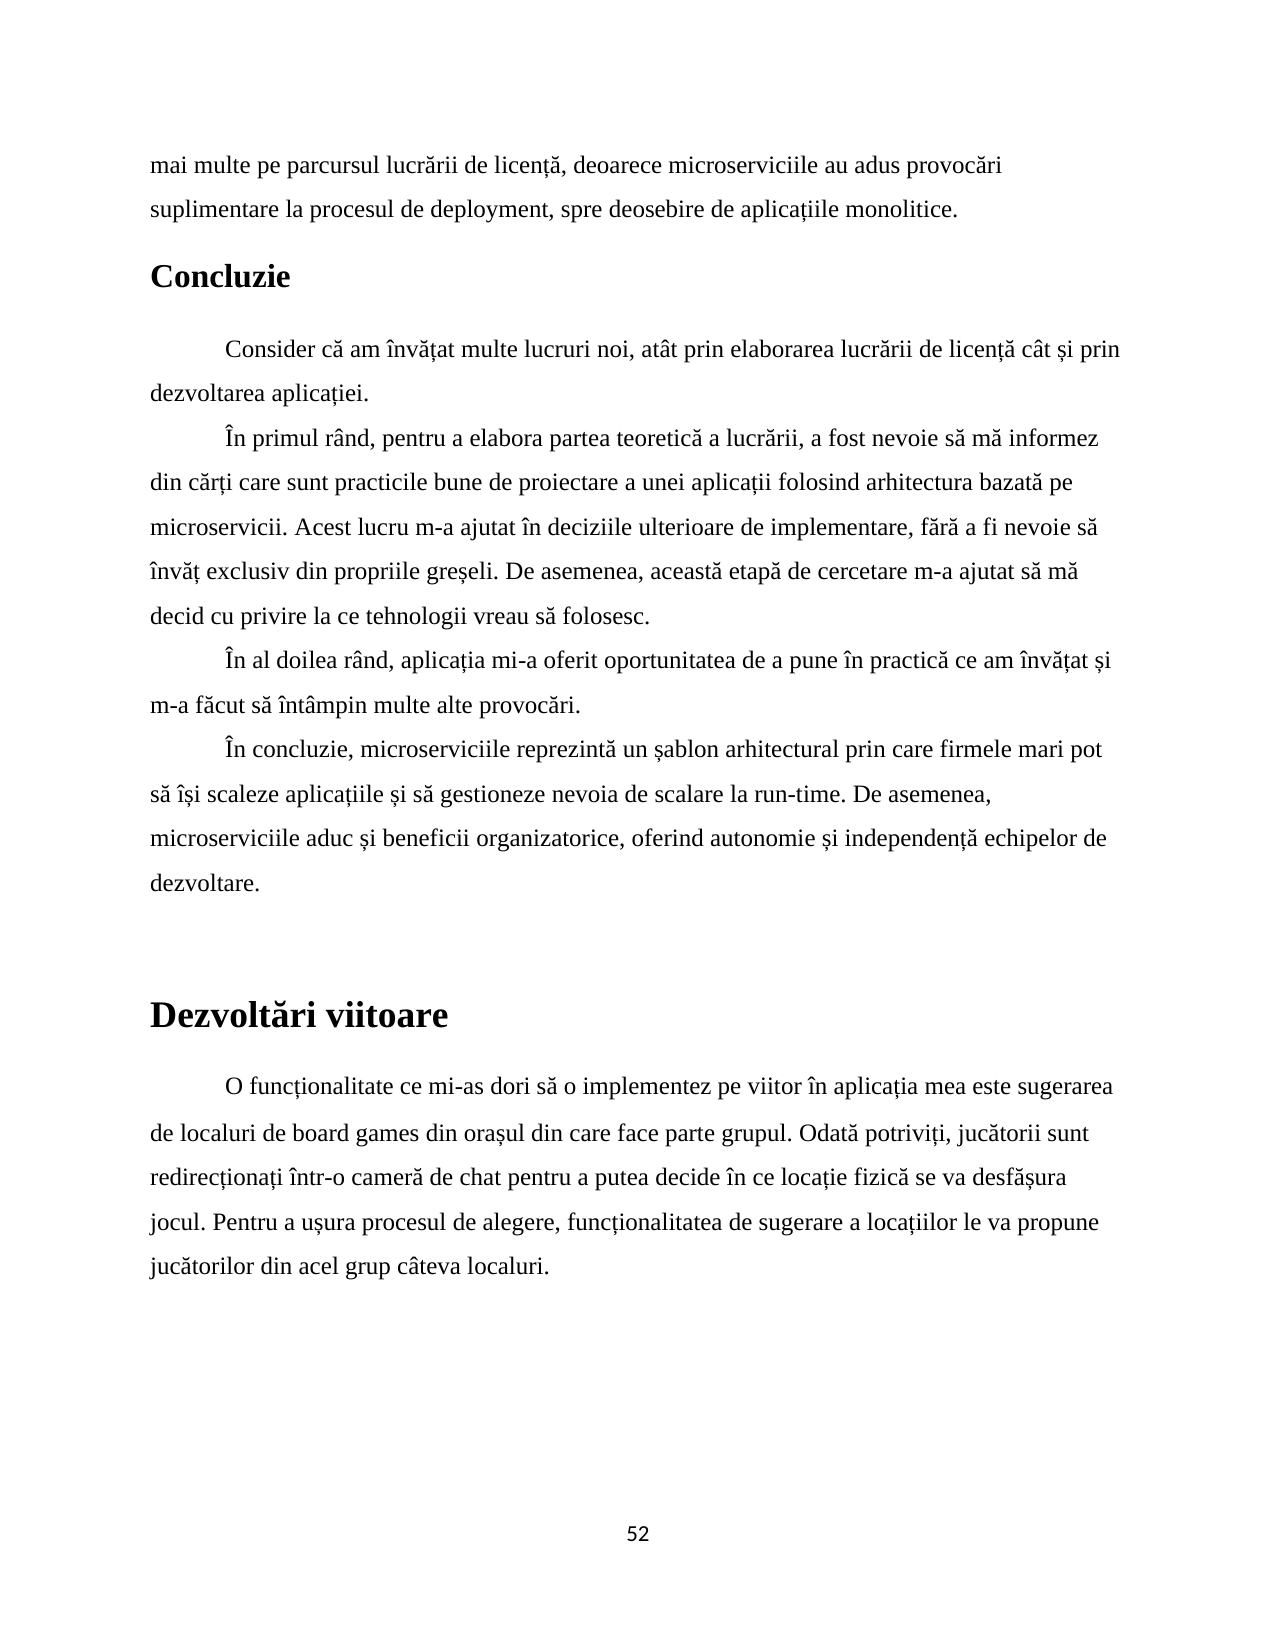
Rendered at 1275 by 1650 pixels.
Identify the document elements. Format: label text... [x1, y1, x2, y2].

text Concluzie [150, 257, 1125, 295]
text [150, 150, 1125, 223]
text Consider că am învățat multe lucruri noi, atât prin elaborarea lucrării de licență cât și prin dezvoltarea aplicației. În primul rând, pentru a elabora partea teoretică a lucrării, a fost nevoie să mă informez din cărți care sunt practicile bune de proiectare a unei aplicații folosind arhitectura bazată pe microservicii. Acest lucru m-a ajutat în deciziile ulterioare de implementare, fără a fi nevoie să învăț exclusiv din propriile greșeli. De asemenea, această etapă de cercetare m-a ajutat să mă decid cu privire la ce tehnologii vreau să folosesc. În al doilea rând, aplicația mi-a oferit oportunitatea de a pune în practică ce am învățat și m-a făcut să întâmpin multe alte provocări. În concluzie, microserviciile reprezintă un șablon arhitectural prin care firmele mari pot să își scaleze aplicațiile și să gestioneze nevoia de scalare la run-time. De asemenea, microserviciile aduc și beneficii organizatorice, oferind autonomie și independență echipelor de dezvoltare. [150, 334, 1125, 896]
text Dezvoltări viitoare O funcționalitate ce mi-as dori să o implementez pe viitor în aplicația mea este sugerarea de localuri de board games din orașul din care face parte grupul. Odată potriviți, jucătorii sunt redirecționați într-o cameră de chat pentru a putea decide în ce locație fizică se va desfășura jocul. Pentru a ușura procesul de alegere, funcționalitatea de sugerare a locațiilor le va propune jucătorilor din acel grup câteva localuri. [150, 992, 1125, 1280]
